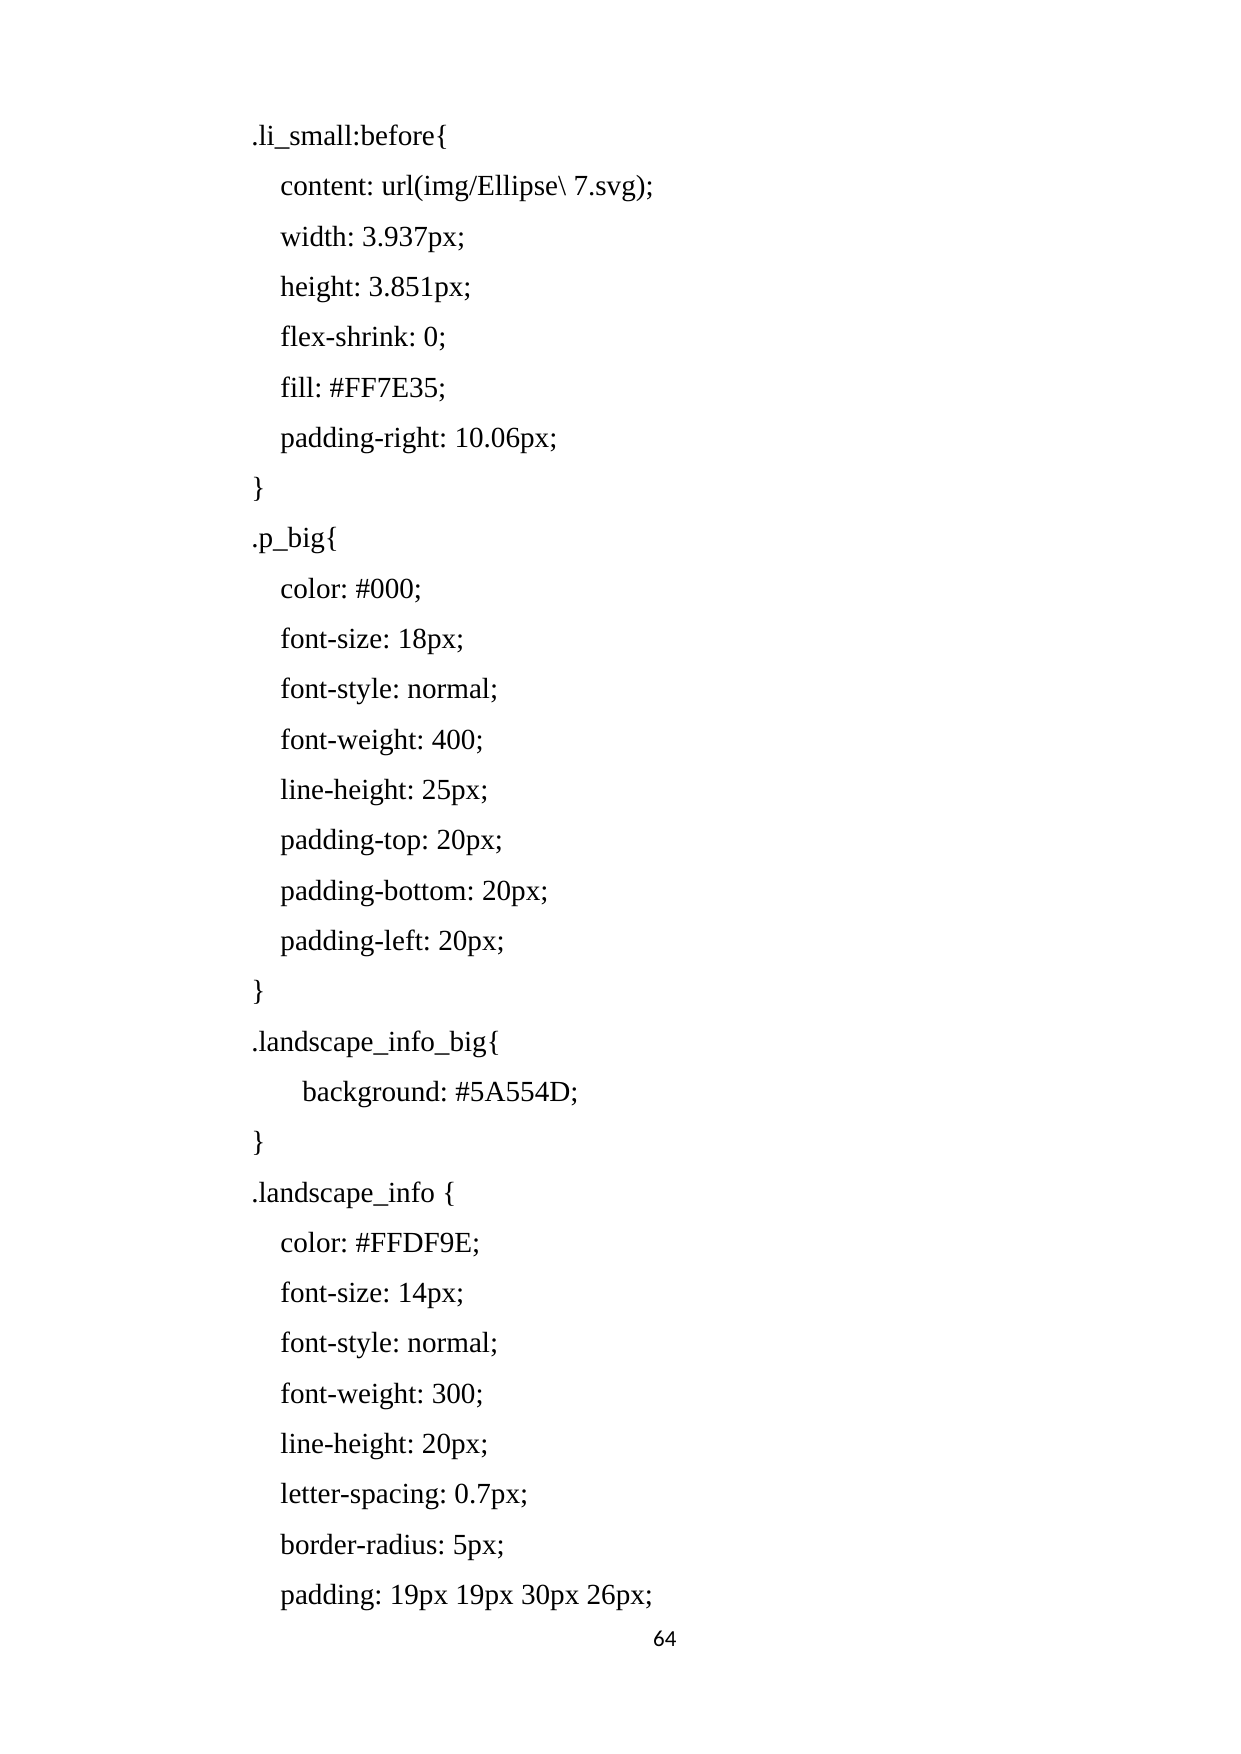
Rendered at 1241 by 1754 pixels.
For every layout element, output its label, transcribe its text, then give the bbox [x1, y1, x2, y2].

text width: 3.937px; [177, 219, 1152, 252]
text padding-right: 10.06px; [177, 420, 1152, 453]
text .landscape_info_big{ [177, 1024, 1152, 1057]
text fill: #FF7E35; [177, 370, 1152, 403]
text border-radius: 5px; [177, 1527, 1152, 1560]
text font-size: 14px; [177, 1275, 1152, 1309]
text content: url(img/Ellipse\ 7.svg); [177, 168, 1152, 202]
text font-style: normal; [177, 1326, 1152, 1359]
text } [177, 1124, 1152, 1158]
text .li_small:before{ [177, 118, 1152, 152]
text height: 3.851px; [177, 269, 1152, 303]
text line-height: 20px; [177, 1426, 1152, 1460]
text padding-top: 20px; [177, 822, 1152, 856]
text .landscape_info { [177, 1175, 1152, 1208]
text font-weight: 300; [177, 1376, 1152, 1409]
text letter-spacing: 0.7px; [177, 1477, 1152, 1510]
text font-style: normal; [177, 672, 1152, 705]
text padding: 19px 19px 30px 26px; [177, 1577, 1152, 1611]
text line-height: 25px; [177, 772, 1152, 806]
text padding-left: 20px; [177, 923, 1152, 957]
text padding-bottom: 20px; [177, 873, 1152, 906]
text color: #FFDF9E; [177, 1225, 1152, 1258]
text } [177, 973, 1152, 1007]
text font-size: 18px; [177, 621, 1152, 655]
text flex-shrink: 0; [177, 319, 1152, 353]
text color: #000; [177, 571, 1152, 604]
text } [177, 470, 1152, 504]
text background: #5A554D; [177, 1074, 1152, 1108]
text font-weight: 400; [177, 722, 1152, 755]
text .p_big{ [177, 521, 1152, 554]
